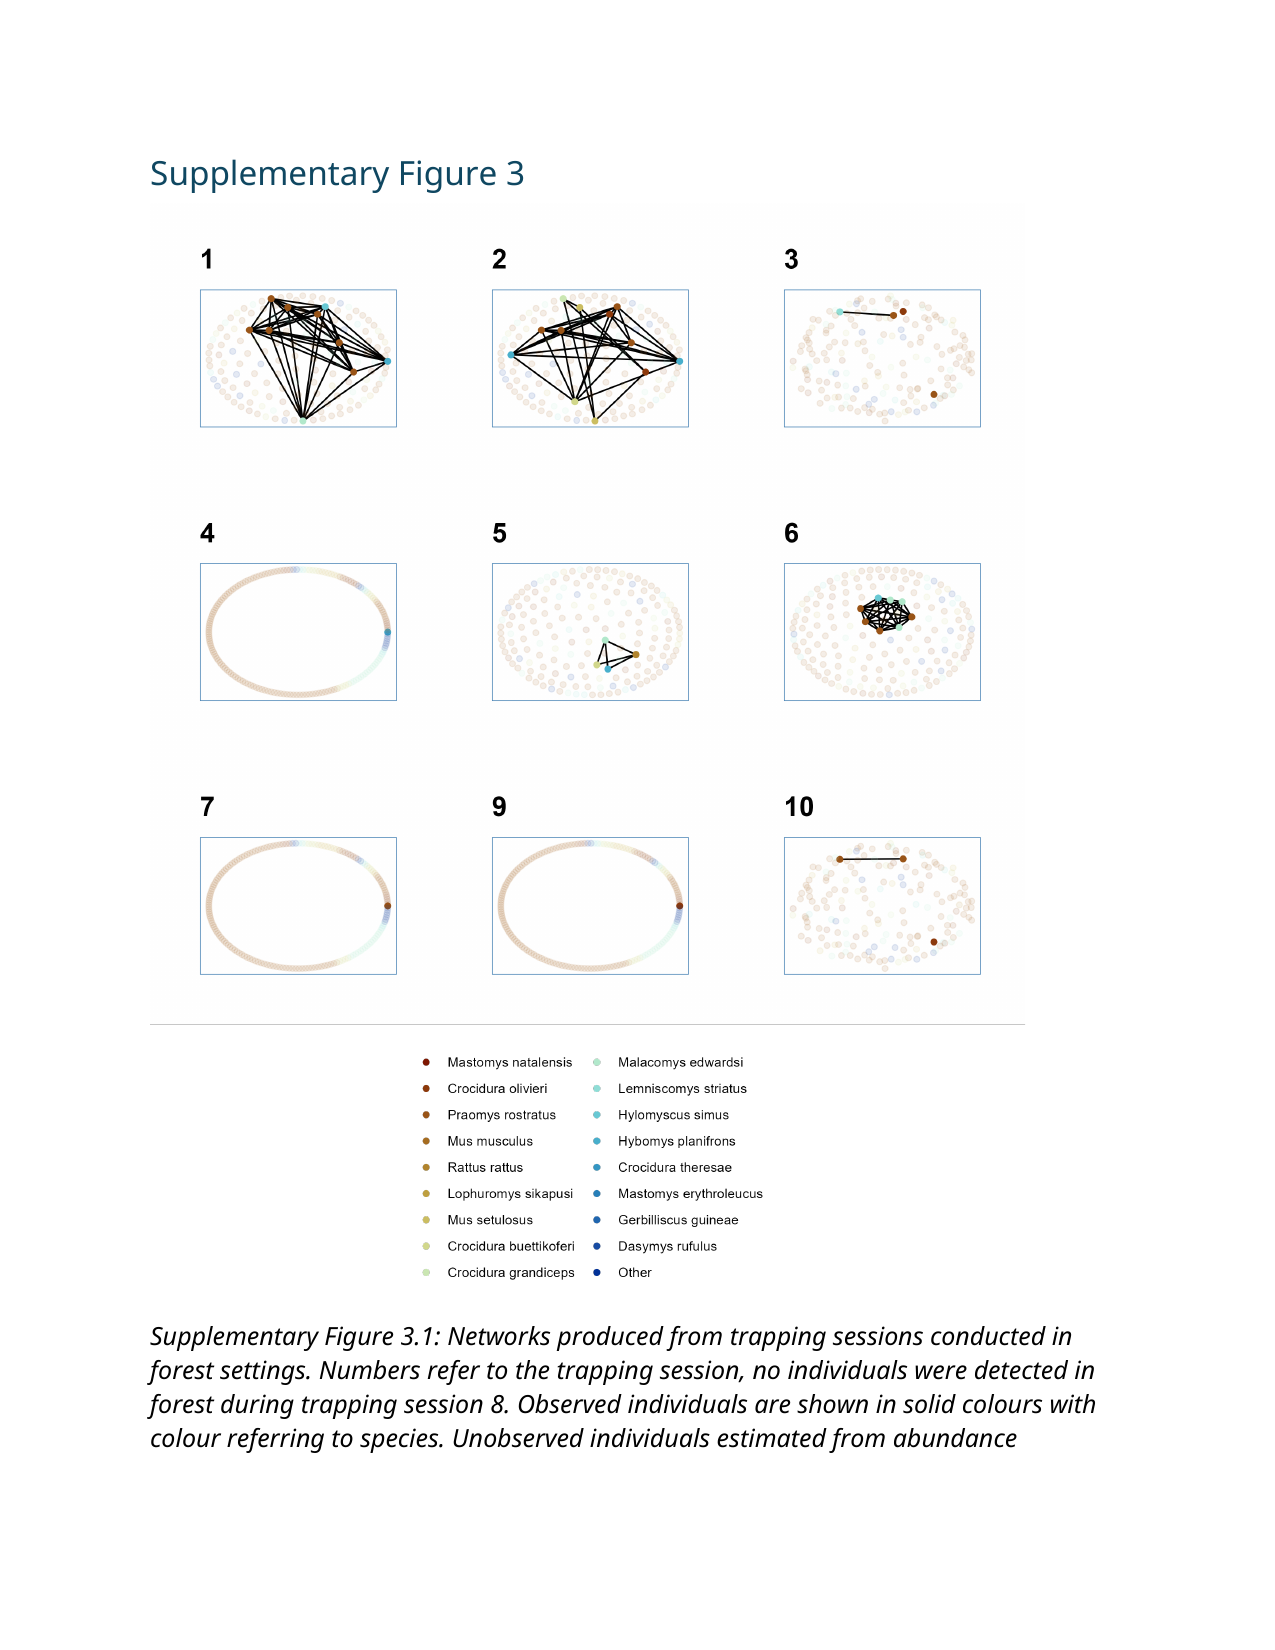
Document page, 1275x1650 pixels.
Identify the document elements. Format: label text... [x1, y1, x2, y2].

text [150, 1318, 1125, 1454]
subtitle Supplementary Figure 3 [150, 150, 1125, 195]
picture [150, 203, 1025, 1298]
